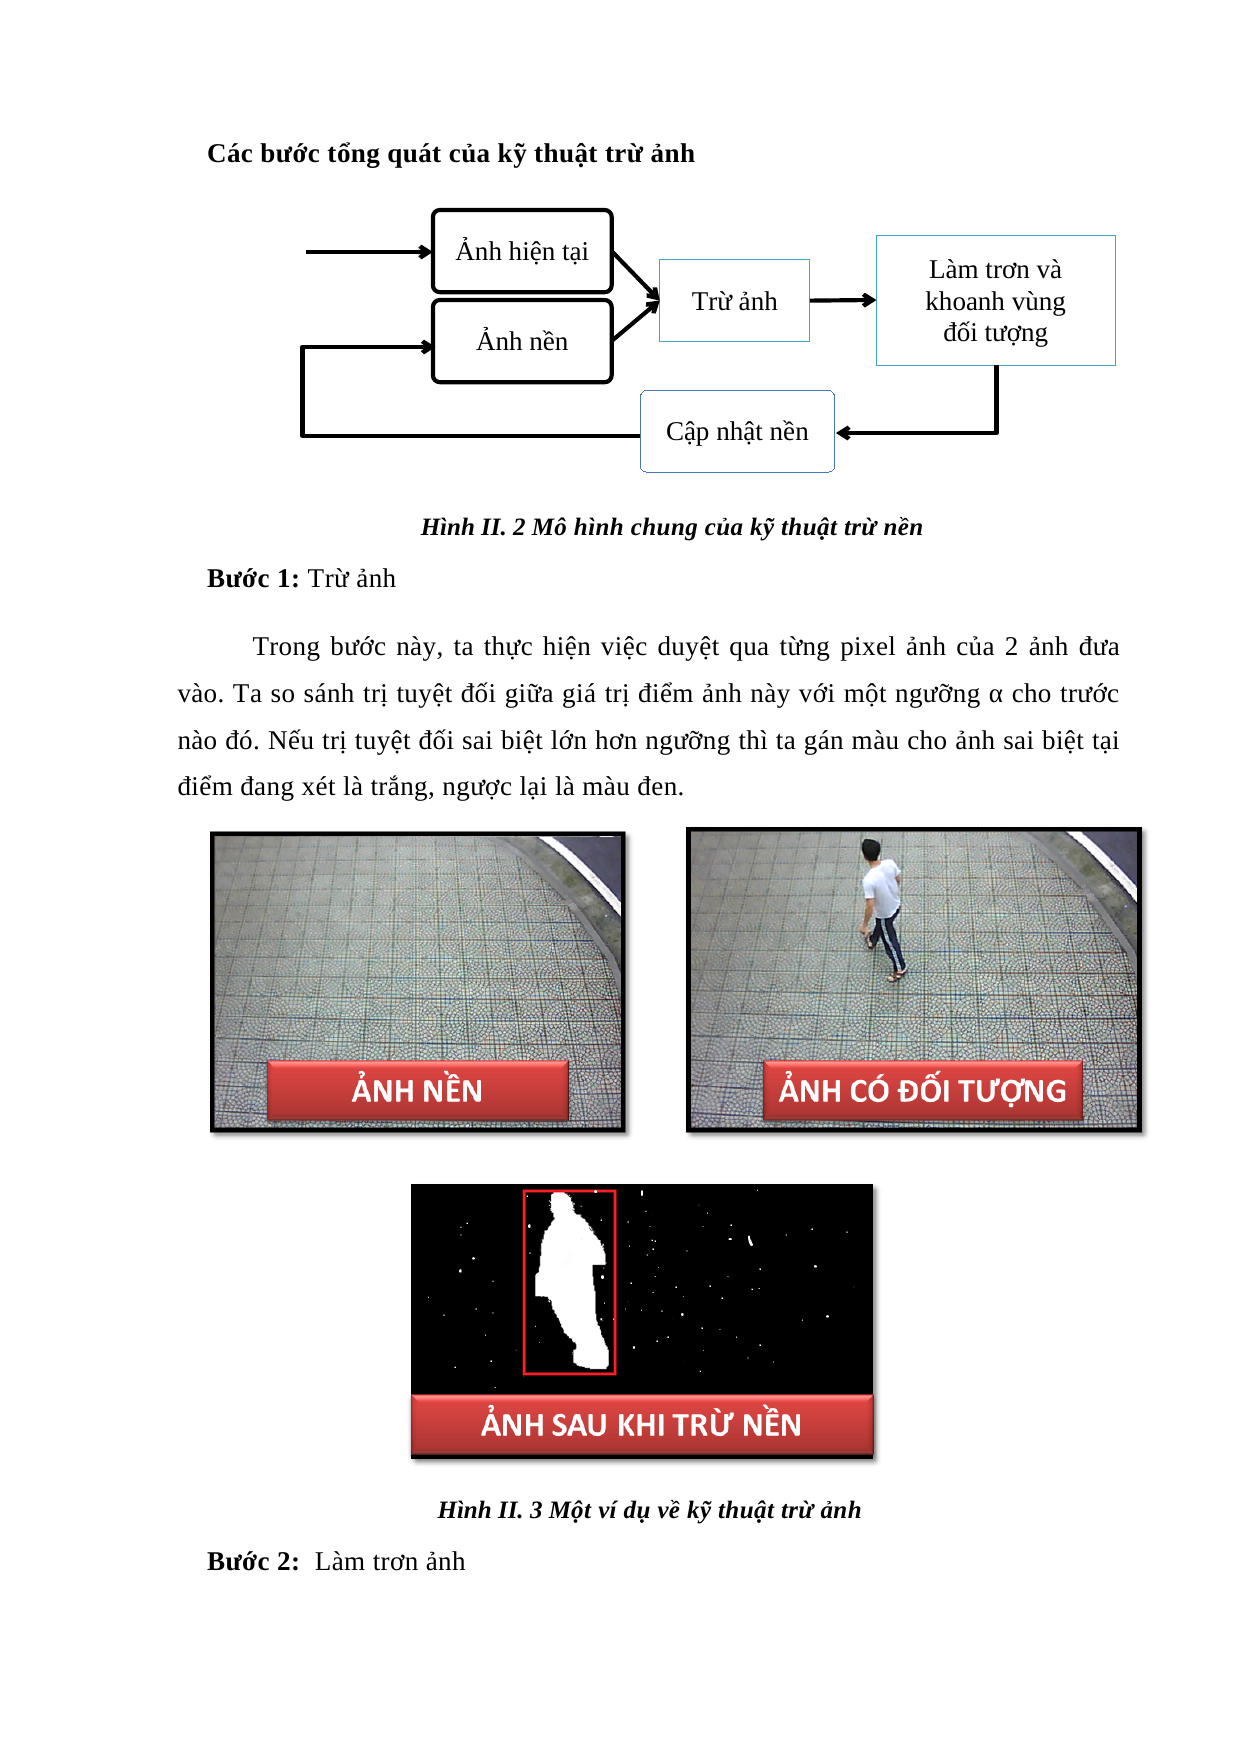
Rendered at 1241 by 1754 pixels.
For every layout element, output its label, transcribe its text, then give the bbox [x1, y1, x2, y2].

text Bước 2: Làm trơn ảnh [177, 1545, 1122, 1576]
picture [206, 823, 1152, 1474]
text Bước 1: Trừ ảnh [177, 562, 1122, 593]
text Các bước tổng quát của kỹ thuật trừ ảnh [177, 137, 1122, 168]
text Trong bước này, ta thực hiện việc duyệt qua từng pixel ảnh của 2 ảnh đưa vào. Ta so sánh trị tuyệt đối giữa giá trị điểm ảnh này với một ngưỡng α cho trước nào đó. Nếu trị tuyệt đối sai biệt lớn hơn ngưỡng thì ta gán màu cho ảnh sai biệt tại điểm đang xét là trắng, ngược lại là màu đen. [177, 630, 1122, 802]
